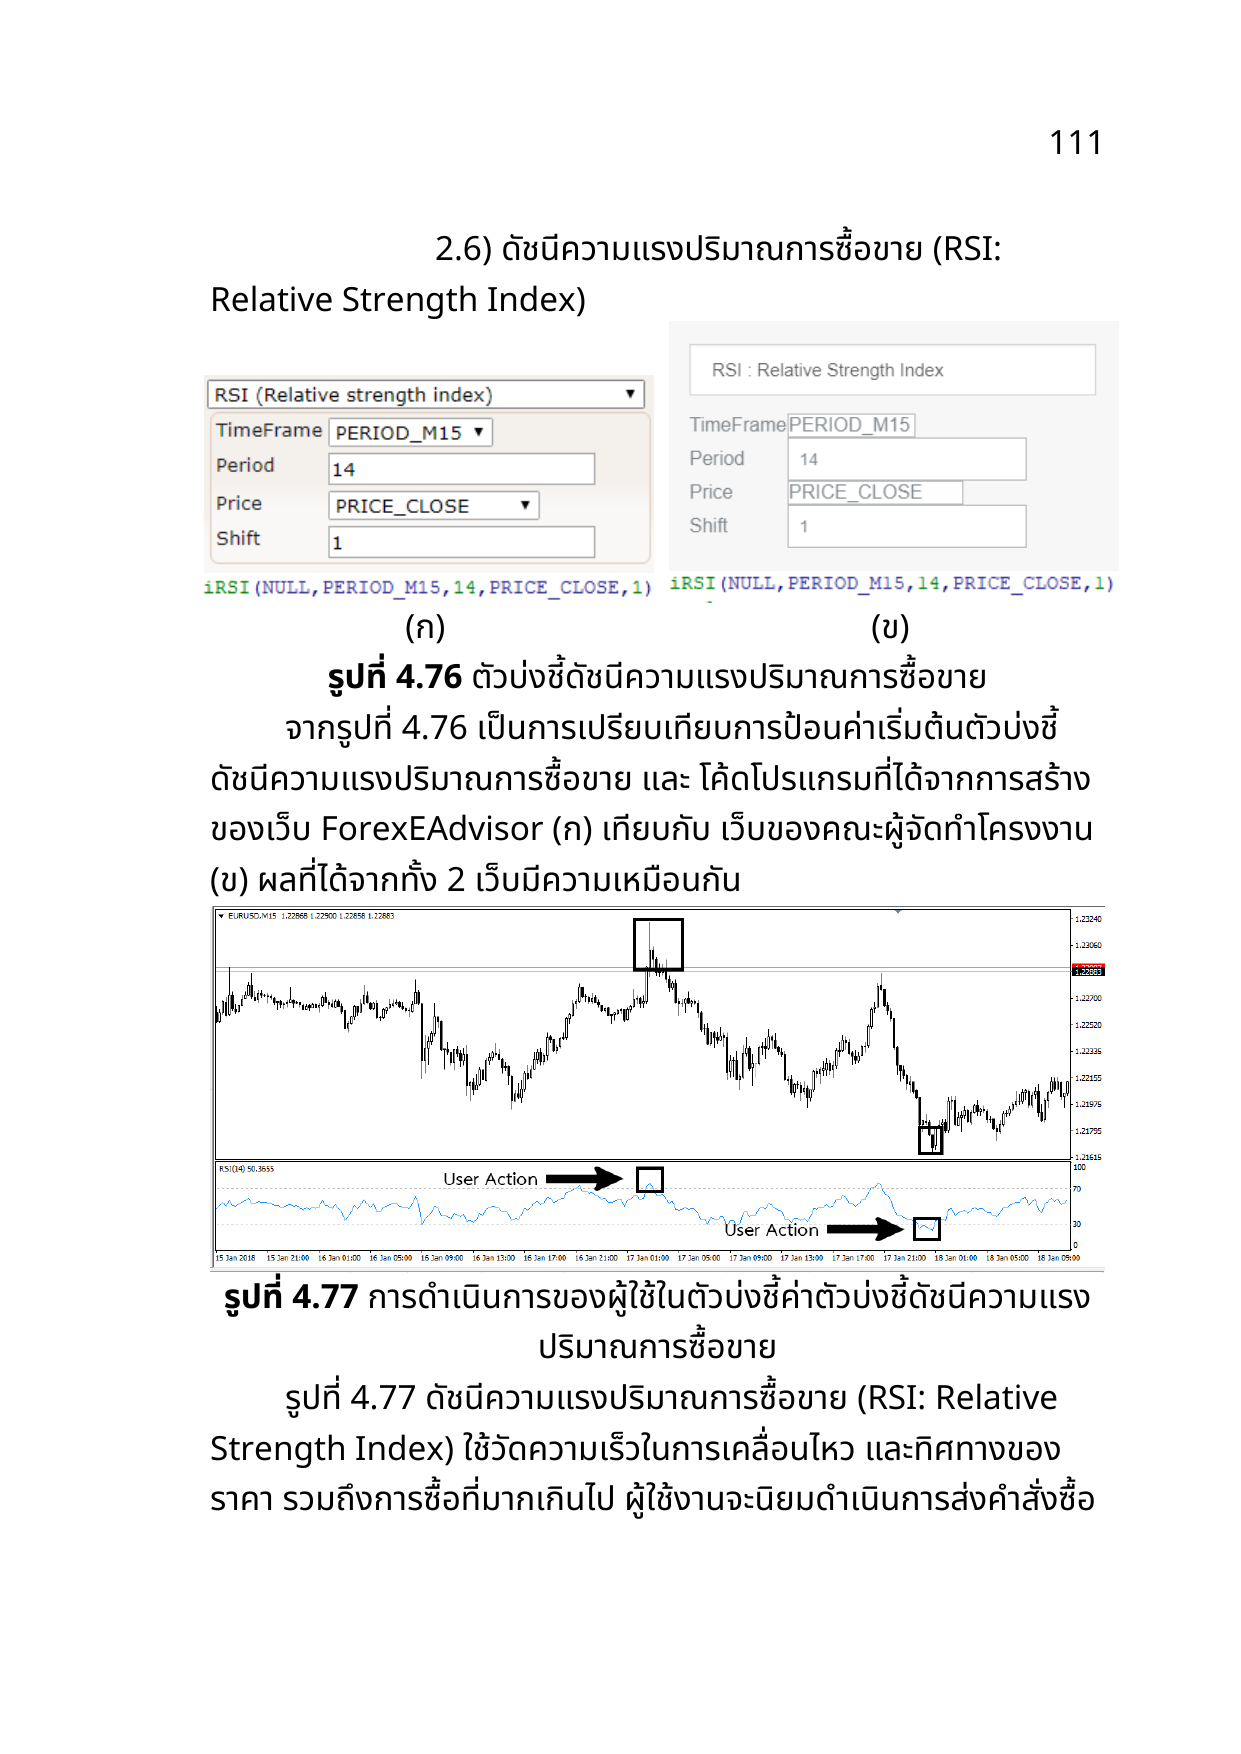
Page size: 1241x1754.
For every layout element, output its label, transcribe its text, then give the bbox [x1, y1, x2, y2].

text 2.6) ดัชนีความแรงปริมาณการซื้อขาย (RSI: Relative Strength Index) [210, 225, 1105, 321]
picture [203, 375, 654, 603]
text จากรูปที่ 4.76 เป็นการเปรียบเทียบการป้อนค่าเริ่มต้นตัวบ่งชี้ดัชนีความแรงปริมาณการซื้อขาย และ โค้ดโปรแกรมที่ได้จากการสร้าง ของเว็บ ForexEAdvisor (ก) เทียบกับ เว็บของคณะผู้จัดทำโครงงาน (ข) ผลที่ได้จากทั้ง 2 เว็บมีความเหมือนกัน [210, 704, 1105, 906]
text รูปที่ 4.77 การดำเนินการของผู้ใช้ในตัวบ่งชี้ค่าตัวบ่งชี้ดัชนีความแรงปริมาณการซื้อขาย [210, 1273, 1105, 1374]
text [210, 1374, 1105, 1526]
picture [668, 321, 1119, 603]
table_header (ข) [658, 321, 1123, 653]
picture [210, 906, 1106, 1273]
table_header (ก) [193, 321, 658, 653]
text รูปที่ 4.76 ตัวบ่งชี้ดัชนีความแรงปริมาณการซื้อขาย [210, 653, 1105, 704]
